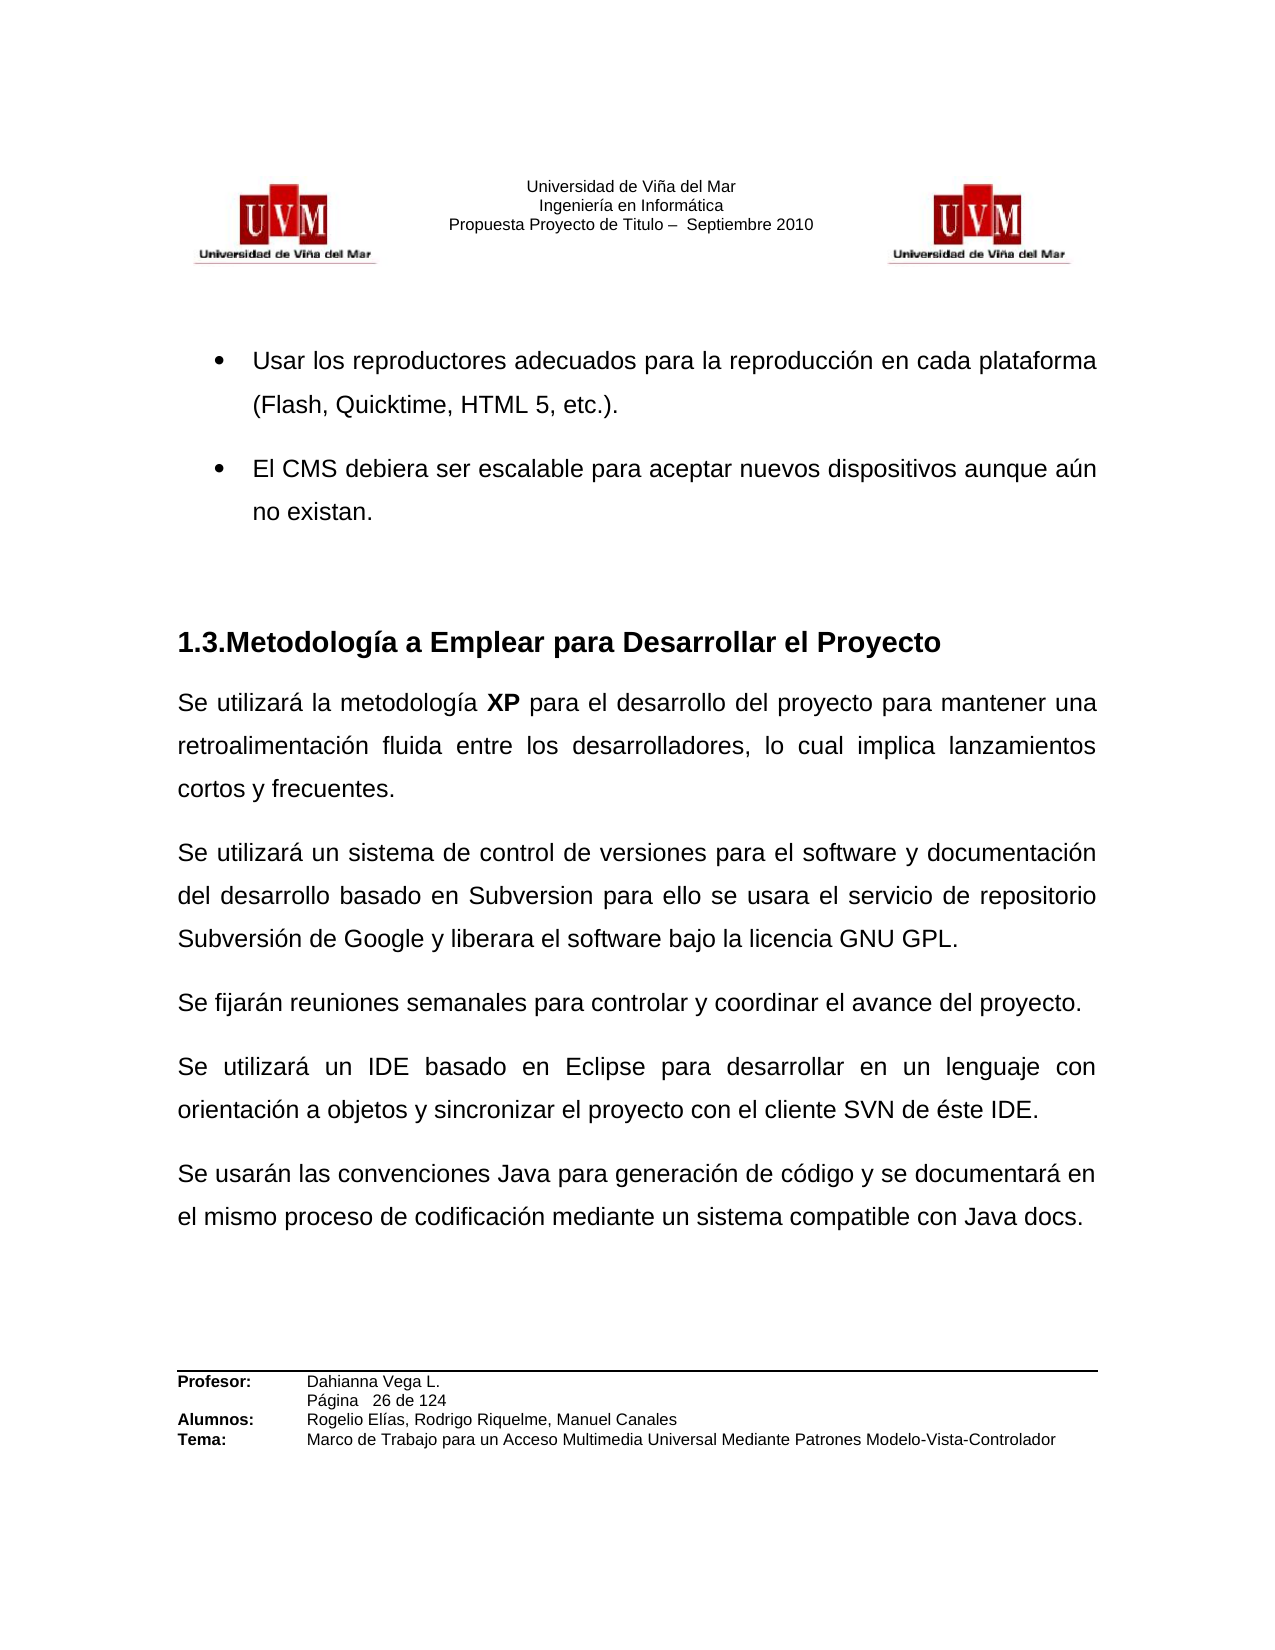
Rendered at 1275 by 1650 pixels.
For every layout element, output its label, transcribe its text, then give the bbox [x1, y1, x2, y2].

text Se usarán las convenciones Java para generación de código y se documentará en el mismo proceso de codificación mediante un sistema compatible con Java docs. [177, 1159, 1098, 1231]
text Se utilizará la metodología XP para el desarrollo del proyecto para mantener una retroalimentación fluida entre los desarrolladores, lo cual implica lanzamientos cortos y frecuentes. [177, 687, 1098, 802]
text Se fijarán reuniones semanales para controlar y coordinar el avance del proyecto. [177, 988, 1098, 1017]
text Se utilizará un IDE basado en Eclipse para desarrollar en un lenguaje con orientación a objetos y sincronizar el proyecto con el cliente SVN de éste IDE. [177, 1052, 1098, 1124]
picture [177, 176, 390, 267]
text Se utilizará un sistema de control de versiones para el software y documentación del desarrollo basado en Subversion para ello se usara el servicio de repositorio Subversión de Google y liberara el software bajo la licencia GNU GPL. [177, 838, 1098, 953]
list Usar los reproductores adecuados para la reproducción en cada plataforma (Flash, Quicktime, HTML 5, etc.). [215, 346, 1098, 418]
picture [871, 176, 1084, 267]
list El CMS debiera ser escalable para aceptar nuevos dispositivos aunque aún no existan. [215, 453, 1098, 526]
subtitle 1.3.Metodología a Emplear para Desarrollar el Proyecto [177, 625, 1098, 658]
